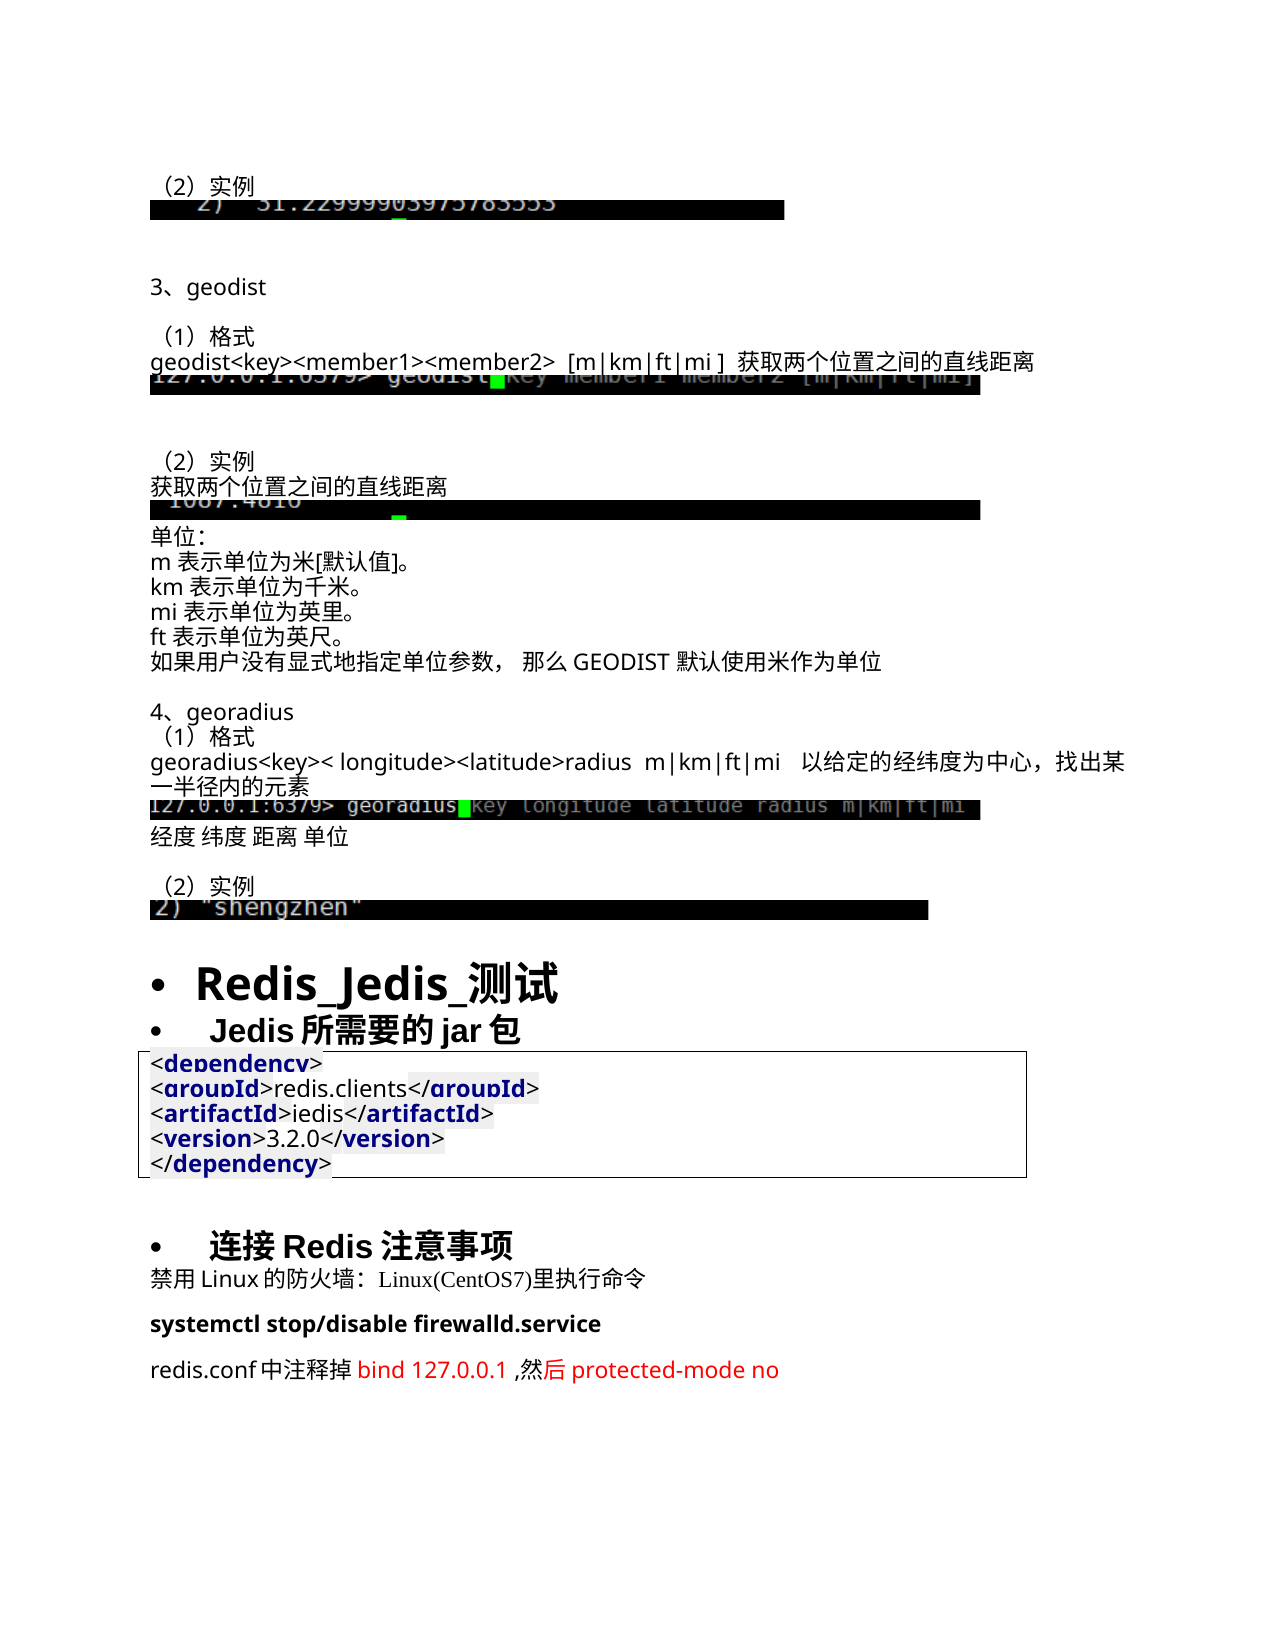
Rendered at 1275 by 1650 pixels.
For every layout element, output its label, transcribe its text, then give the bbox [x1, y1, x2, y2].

list 连接Redis注意事项 [150, 1224, 1125, 1267]
list Redis_Jedis_测试 [150, 971, 344, 1008]
text 经度 纬度 距离 单位 [150, 825, 1125, 850]
text ft 表示单位为英尺。 [150, 625, 1125, 650]
text 3、geodist [150, 275, 1125, 300]
table_header <dependency> <groupId>redis.clients</groupId> <artifactId>jedis</artifactId> <version>3.2.0</version> </dependency> [323, 1052, 1026, 1177]
list Redis_Jedis_测试 [348, 971, 1125, 1008]
text mi 表示单位为英里。 [150, 600, 1125, 625]
text （1）格式 [150, 325, 1125, 350]
text 4、georadius [150, 700, 1125, 725]
text 如果用户没有显式地指定单位参数， 那么 GEODIST 默认使用米作为单位 [150, 650, 1125, 675]
text m 表示单位为米[默认值]。 [150, 550, 1125, 575]
text georadius<key>< longitude><latitude>radius m|km|ft|mi 以给定的经纬度为中心，找出某一半径内的元素 [150, 750, 1125, 800]
text （2）实例 [150, 875, 1125, 900]
text （2）实例 [150, 450, 1125, 475]
text km 表示单位为千米。 [150, 575, 1125, 600]
text 单位： [150, 525, 1125, 550]
text 禁用Linux的防火墙：Linux(CentOS7)里执行命令 [150, 1267, 1125, 1292]
text geodist<key><member1><member2> [m|km|ft|mi ] 获取两个位置之间的直线距离 [150, 350, 1125, 375]
text redis.conf中注释掉bind 127.0.0.1 ,然后 protected-mode no [150, 1359, 1125, 1384]
text （2）实例 [150, 175, 1125, 200]
list Jedis所需要的jar包 [150, 1008, 1125, 1051]
text （1）格式 [150, 725, 1125, 750]
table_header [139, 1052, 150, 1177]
text 获取两个位置之间的直线距离 [150, 475, 1125, 500]
text systemctl stop/disable firewalld.service [150, 1313, 1125, 1338]
